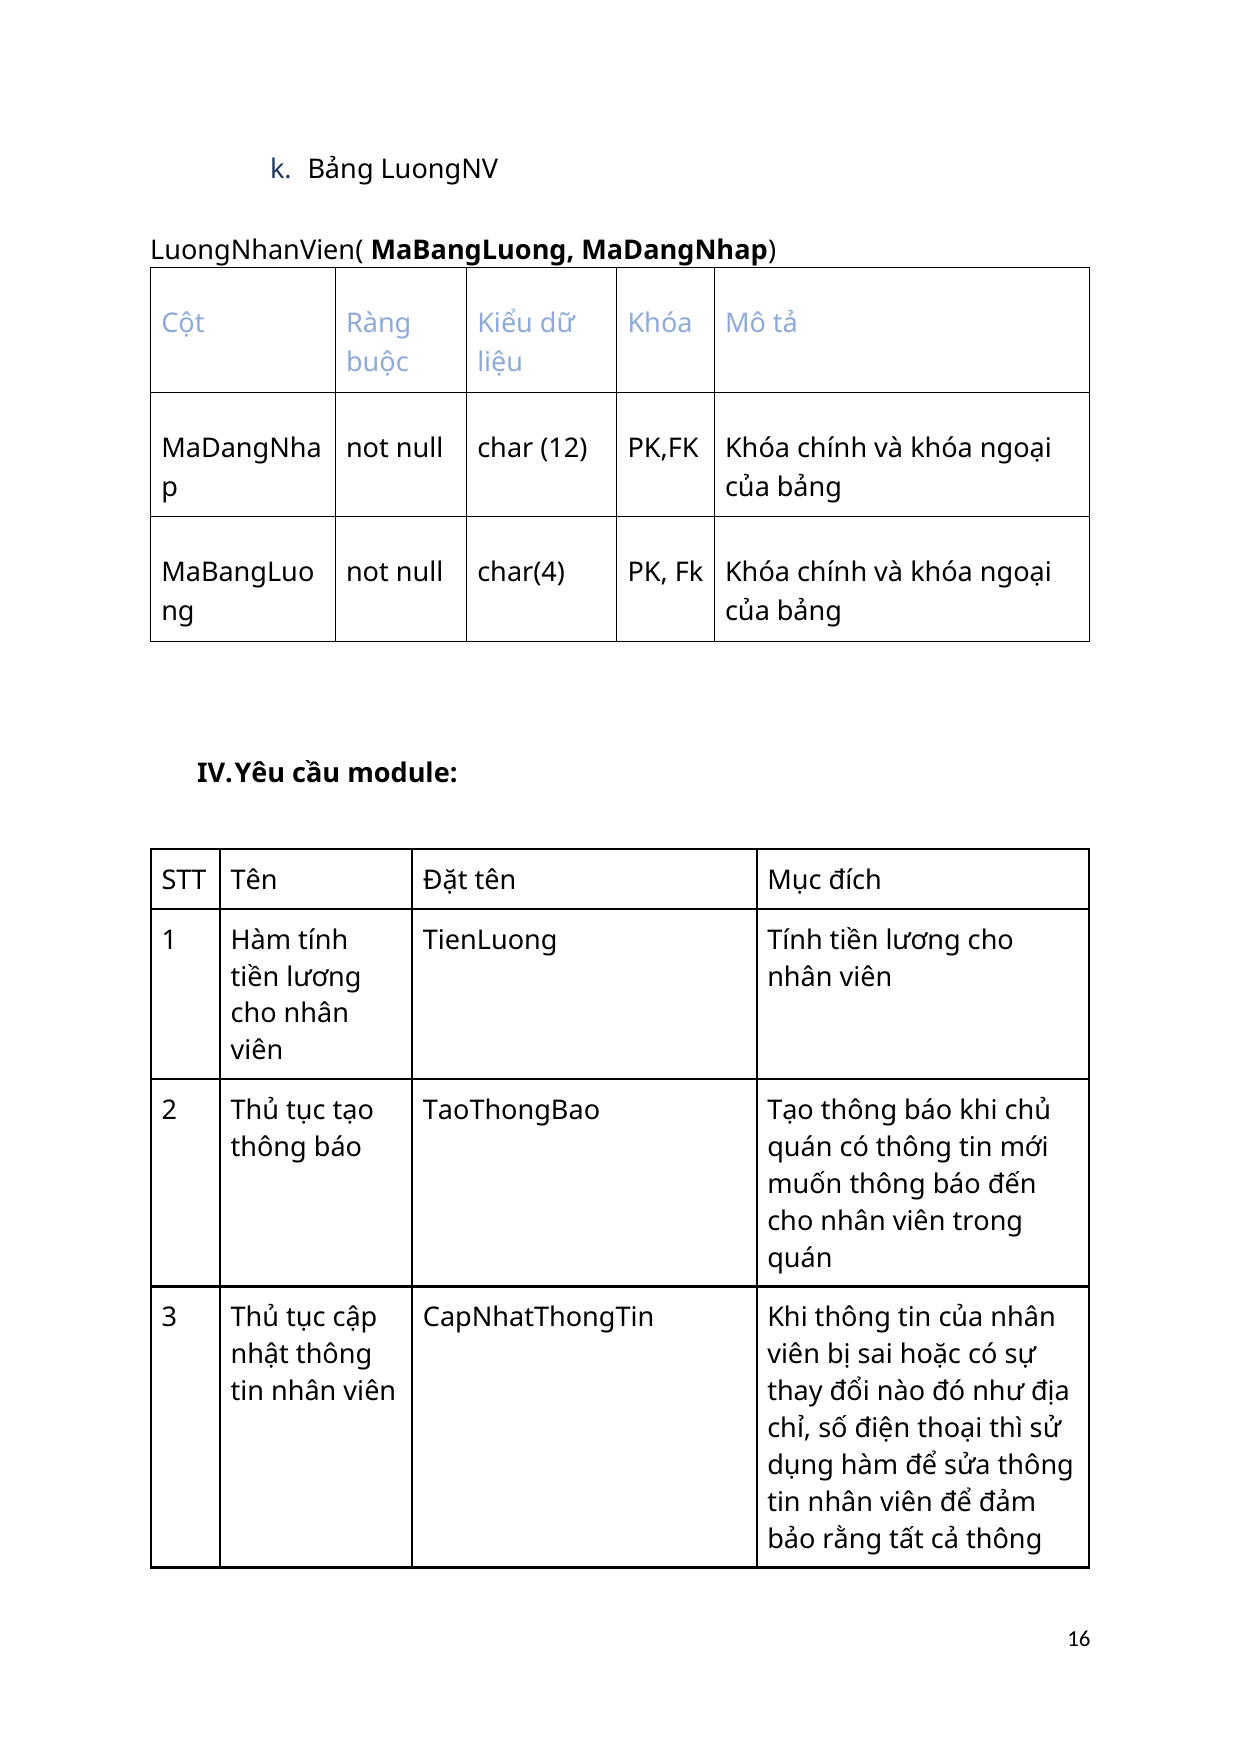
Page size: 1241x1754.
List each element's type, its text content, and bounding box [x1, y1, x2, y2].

table_cell PK, Fk [617, 517, 714, 641]
table_header Kiểu dữ liệu [467, 268, 616, 392]
table_header Cột [151, 268, 335, 392]
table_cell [758, 1288, 1088, 1566]
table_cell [221, 1288, 411, 1566]
table_cell 2 [152, 1080, 219, 1285]
table_cell Khóa chính và khóa ngoại của bảng [715, 517, 1089, 641]
table_header Đặt tên [413, 850, 756, 908]
text LuongNhanVien( MaBangLuong, MaDangNhap) [355, 230, 1090, 267]
table_header Mục đích [758, 850, 1088, 908]
table_header STT [152, 850, 219, 908]
table_cell TienLuong [413, 910, 756, 1078]
table_cell not null [336, 393, 466, 516]
table_cell Hàm tính tiền lương cho nhân viên [221, 910, 411, 1078]
table_cell char (12) [467, 393, 616, 516]
table_cell CapNhatThongTin [413, 1288, 756, 1566]
table_cell Tính tiền lương cho nhân viên [758, 910, 1088, 1078]
table_cell PK,FK [617, 393, 714, 516]
table_cell 3 [152, 1288, 219, 1566]
table_cell MaBangLuong [151, 517, 335, 641]
table_header Khóa [617, 268, 714, 392]
table_cell Khóa chính và khóa ngoại của bảng [715, 393, 1089, 516]
table_cell char(4) [467, 517, 616, 641]
table_cell MaDangNhap [151, 393, 335, 516]
table_header Mô tả [715, 268, 1089, 392]
table_header Tên [221, 850, 411, 908]
list Yêu cầu module: [197, 753, 1090, 790]
subtitle Bảng LuongNV [270, 150, 1090, 187]
table_header Ràng buộc [336, 268, 466, 392]
table_cell Thủ tục tạo thông báo [221, 1080, 411, 1285]
table_cell 1 [152, 910, 219, 1078]
table_cell TaoThongBao [413, 1080, 756, 1285]
table_cell Tạo thông báo khi chủ quán có thông tin mới muốn thông báo đến cho nhân viên trong quán [758, 1080, 1088, 1285]
table_cell not null [336, 517, 466, 641]
